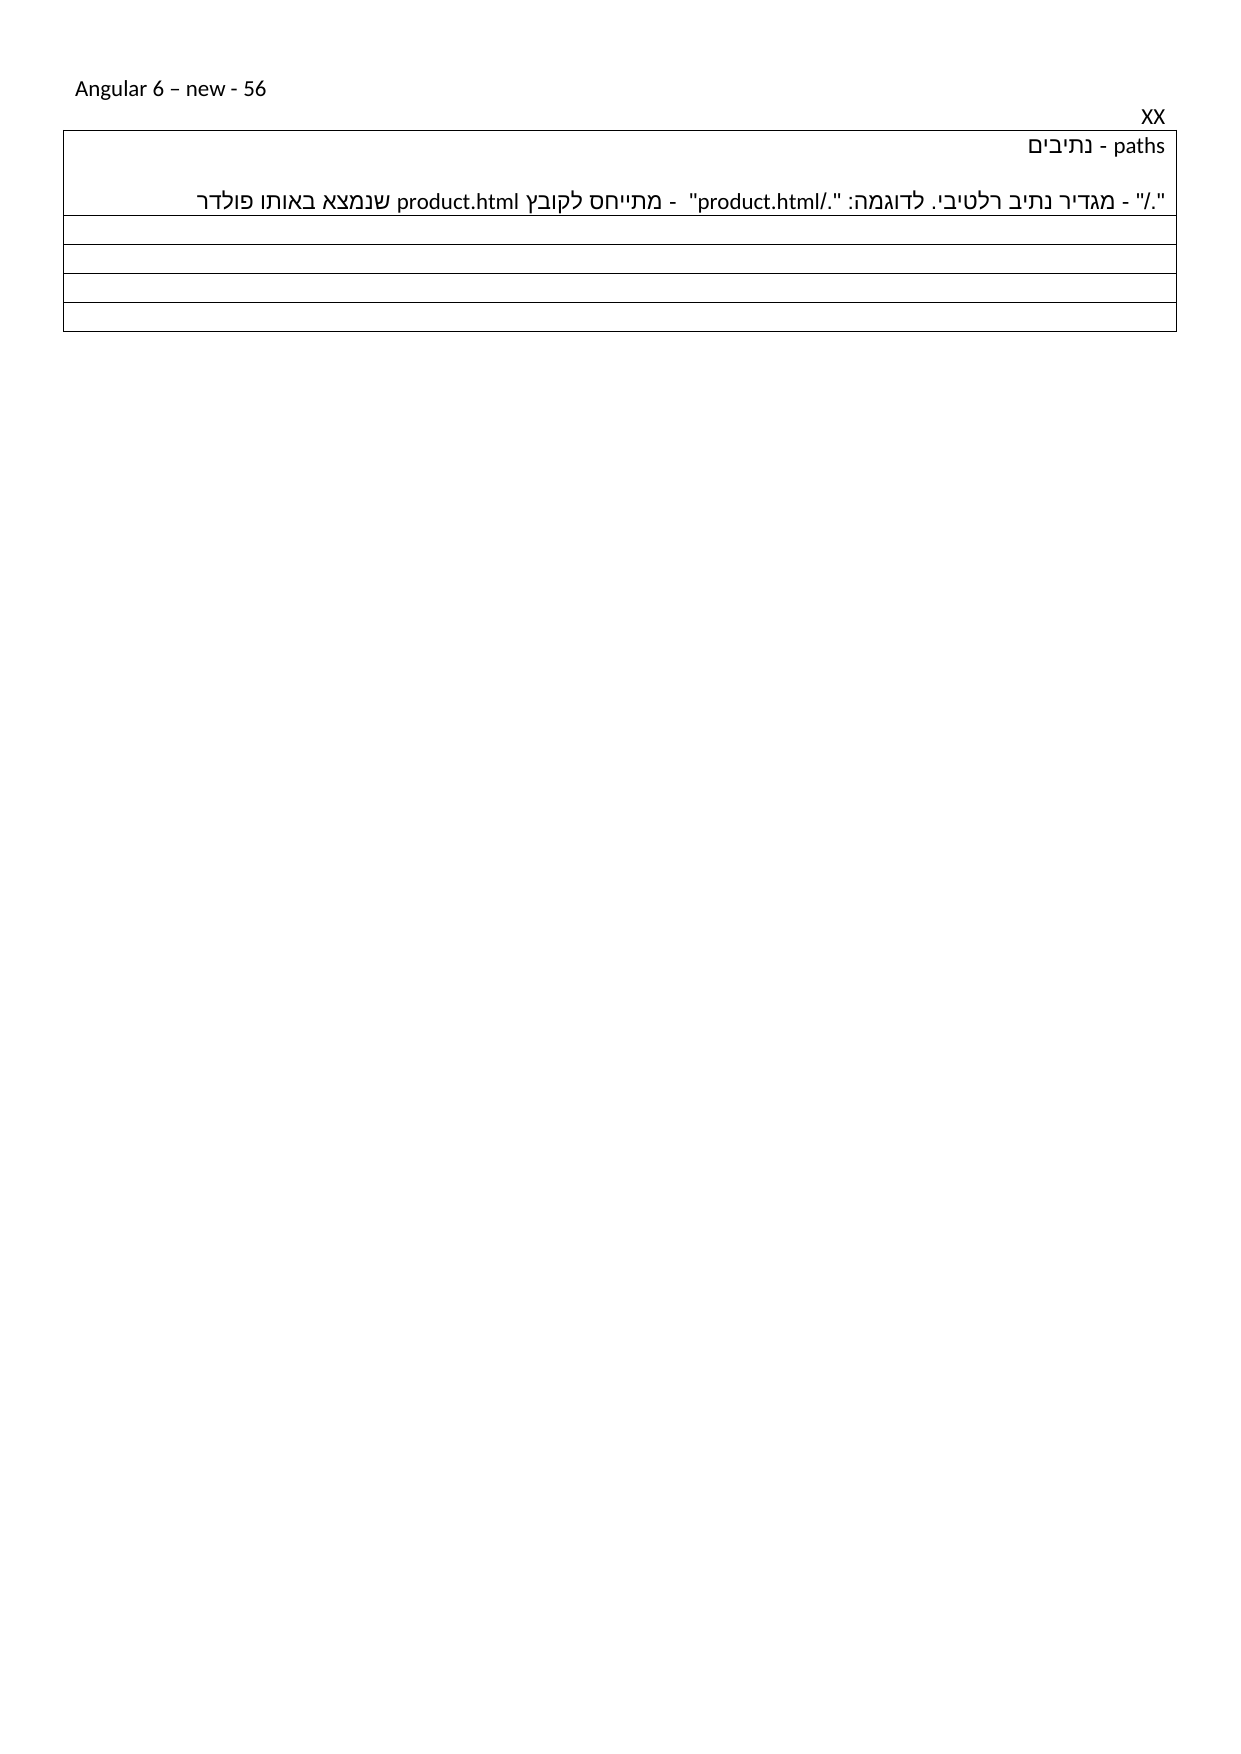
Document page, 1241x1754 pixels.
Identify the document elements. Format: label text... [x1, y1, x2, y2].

table_cell [64, 245, 1176, 273]
table_header paths - נתיבים "./" - מגדיר נתיב רלטיבי. לדוגמה: "./product.html" - מתייחס לקובץ product.html שנמצא באותו פולדר [64, 131, 1176, 215]
table_cell [64, 216, 1176, 244]
table_cell [64, 274, 1176, 302]
table_cell [64, 303, 1176, 331]
text XX [75, 102, 1165, 130]
